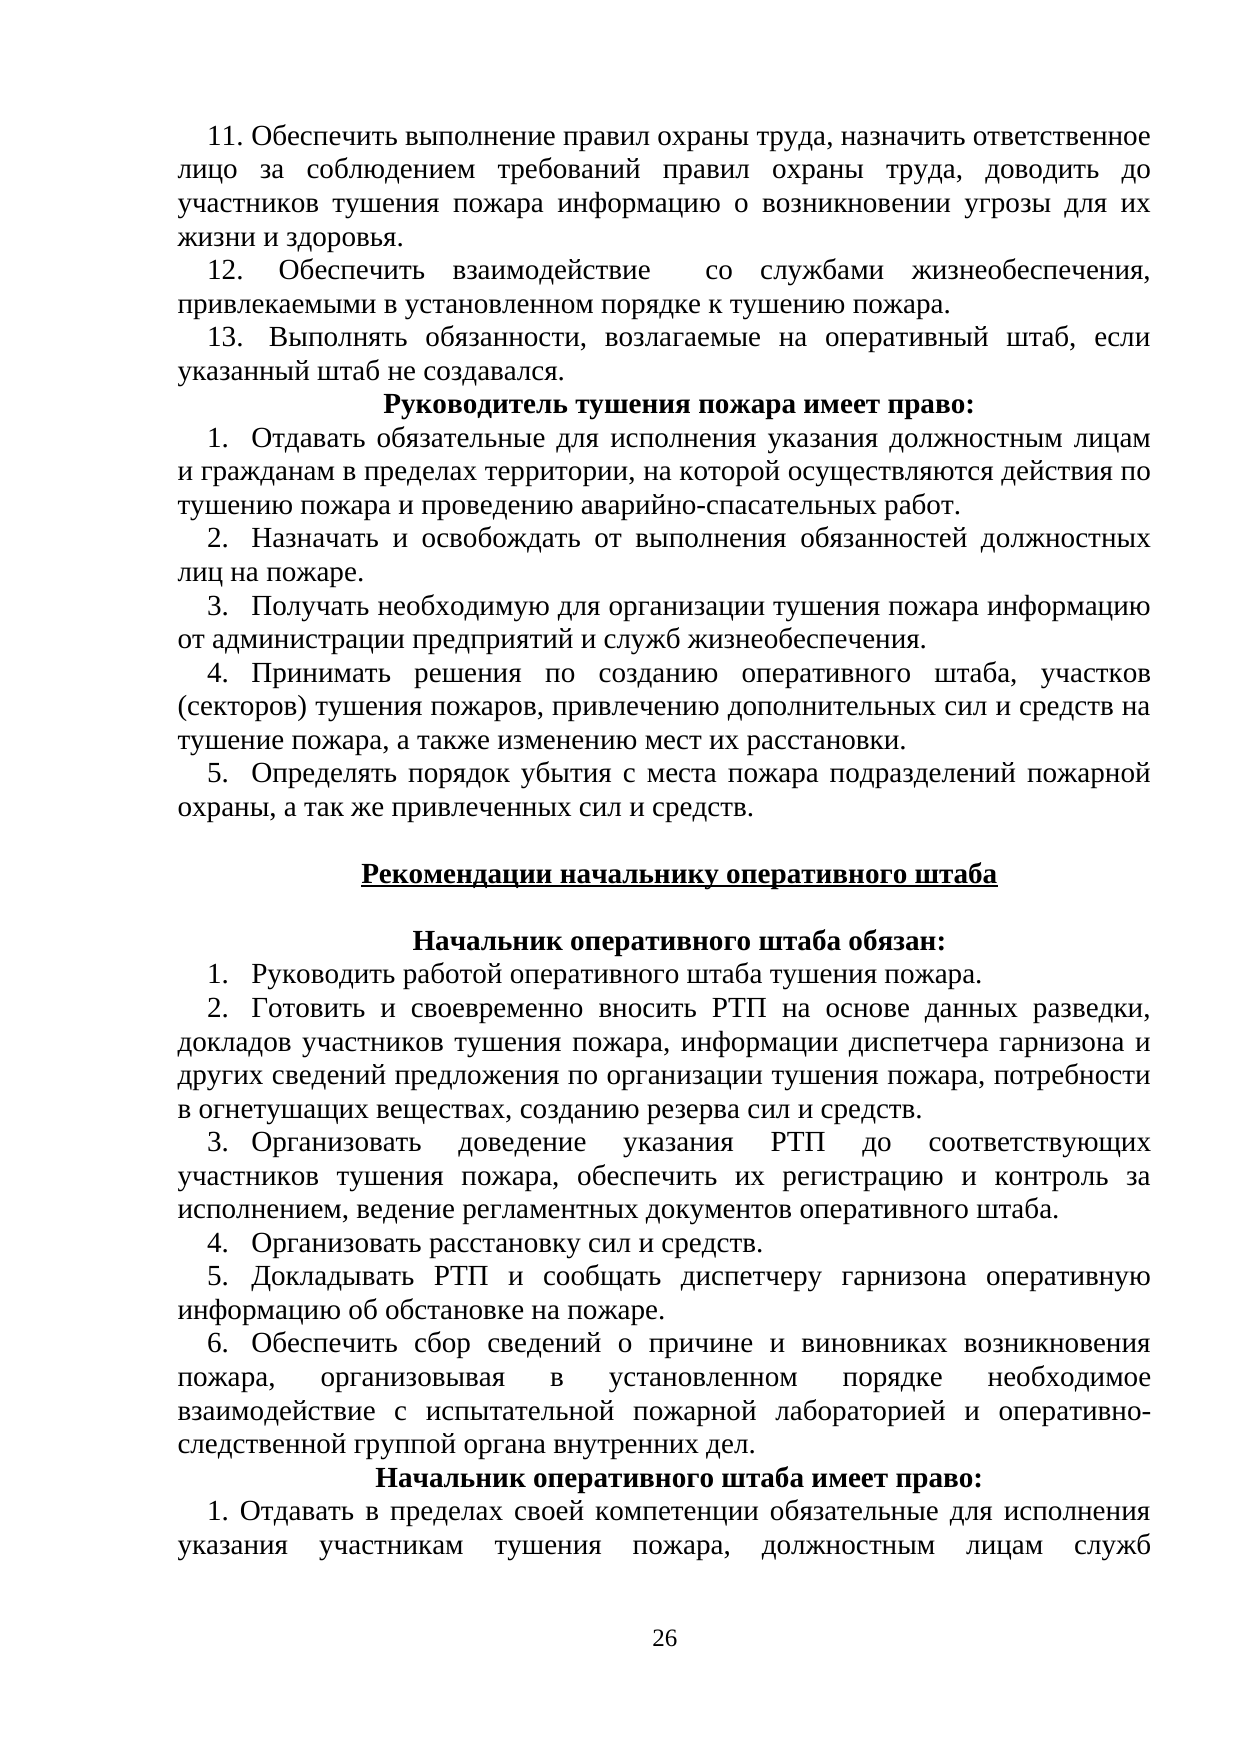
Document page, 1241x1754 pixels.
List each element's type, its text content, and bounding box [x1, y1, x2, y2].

list Обеспечить выполнение правил охраны труда, назначить ответственное лицо за соблюдением требований правил охраны труда, доводить до участников тушения пожара информацию о возникновении угрозы для их жизни и здоровья. [177, 118, 1152, 252]
list Докладывать РТП и сообщать диспетчеру гарнизона оперативную информацию об обстановке на пожаре. [177, 1258, 1152, 1326]
list Назначать и освобождать от выполнения обязанностей должностных лиц на пожаре. [177, 521, 1152, 588]
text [177, 1493, 1152, 1560]
list Организовать расстановку сил и средств. [177, 1225, 1152, 1258]
list Обеспечить сбор сведений о причине и виновниках возникновения пожара, организовывая в установленном порядке необходимое взаимодействие с испытательной пожарной лабораторией и оперативно-следственной группой органа внутренних дел. [177, 1326, 1152, 1460]
text Рекомендации начальнику оперативного штаба [177, 856, 1152, 889]
list Обеспечить взаимодействие со службами жизнеобеспечения, привлекаемыми в установленном порядке к тушению пожара. [177, 252, 1152, 319]
list Руководить работой оперативного штаба тушения пожара. [177, 957, 1152, 990]
text Начальник оперативного штаба обязан: [177, 923, 1152, 957]
list Выполнять обязанности, возлагаемые на оперативный штаб, если указанный штаб не создавался. [177, 319, 1152, 386]
list Организовать доведение указания РТП до соответствующих участников тушения пожара, обеспечить их регистрацию и контроль за исполнением, ведение регламентных документов оперативного штаба. [177, 1124, 1152, 1225]
list Получать необходимую для организации тушения пожара информацию от администрации предприятий и служб жизнеобеспечения. [177, 588, 1152, 655]
list Принимать решения по созданию оперативного штаба, участков (секторов) тушения пожаров, привлечению дополнительных сил и средств на тушение пожара, а также изменению мест их расстановки. [177, 655, 1152, 755]
text Начальник оперативного штаба имеет право: [177, 1460, 1152, 1493]
list Отдавать обязательные для исполнения указания должностным лицам и гражданам в пределах территории, на которой осуществляются действия по тушению пожара и проведению аварийно-спасательных работ. [177, 420, 1152, 521]
list Определять порядок убытия с места пожара подразделений пожарной охраны, а так же привлеченных сил и средств. [177, 755, 1152, 822]
text Руководитель тушения пожара имеет право: [177, 386, 1152, 420]
list Готовить и своевременно вносить РТП на основе данных разведки, докладов участников тушения пожара, информации диспетчера гарнизона и других сведений предложения по организации тушения пожара, потребности в огнетушащих веществах, созданию резерва сил и средств. [177, 990, 1152, 1124]
